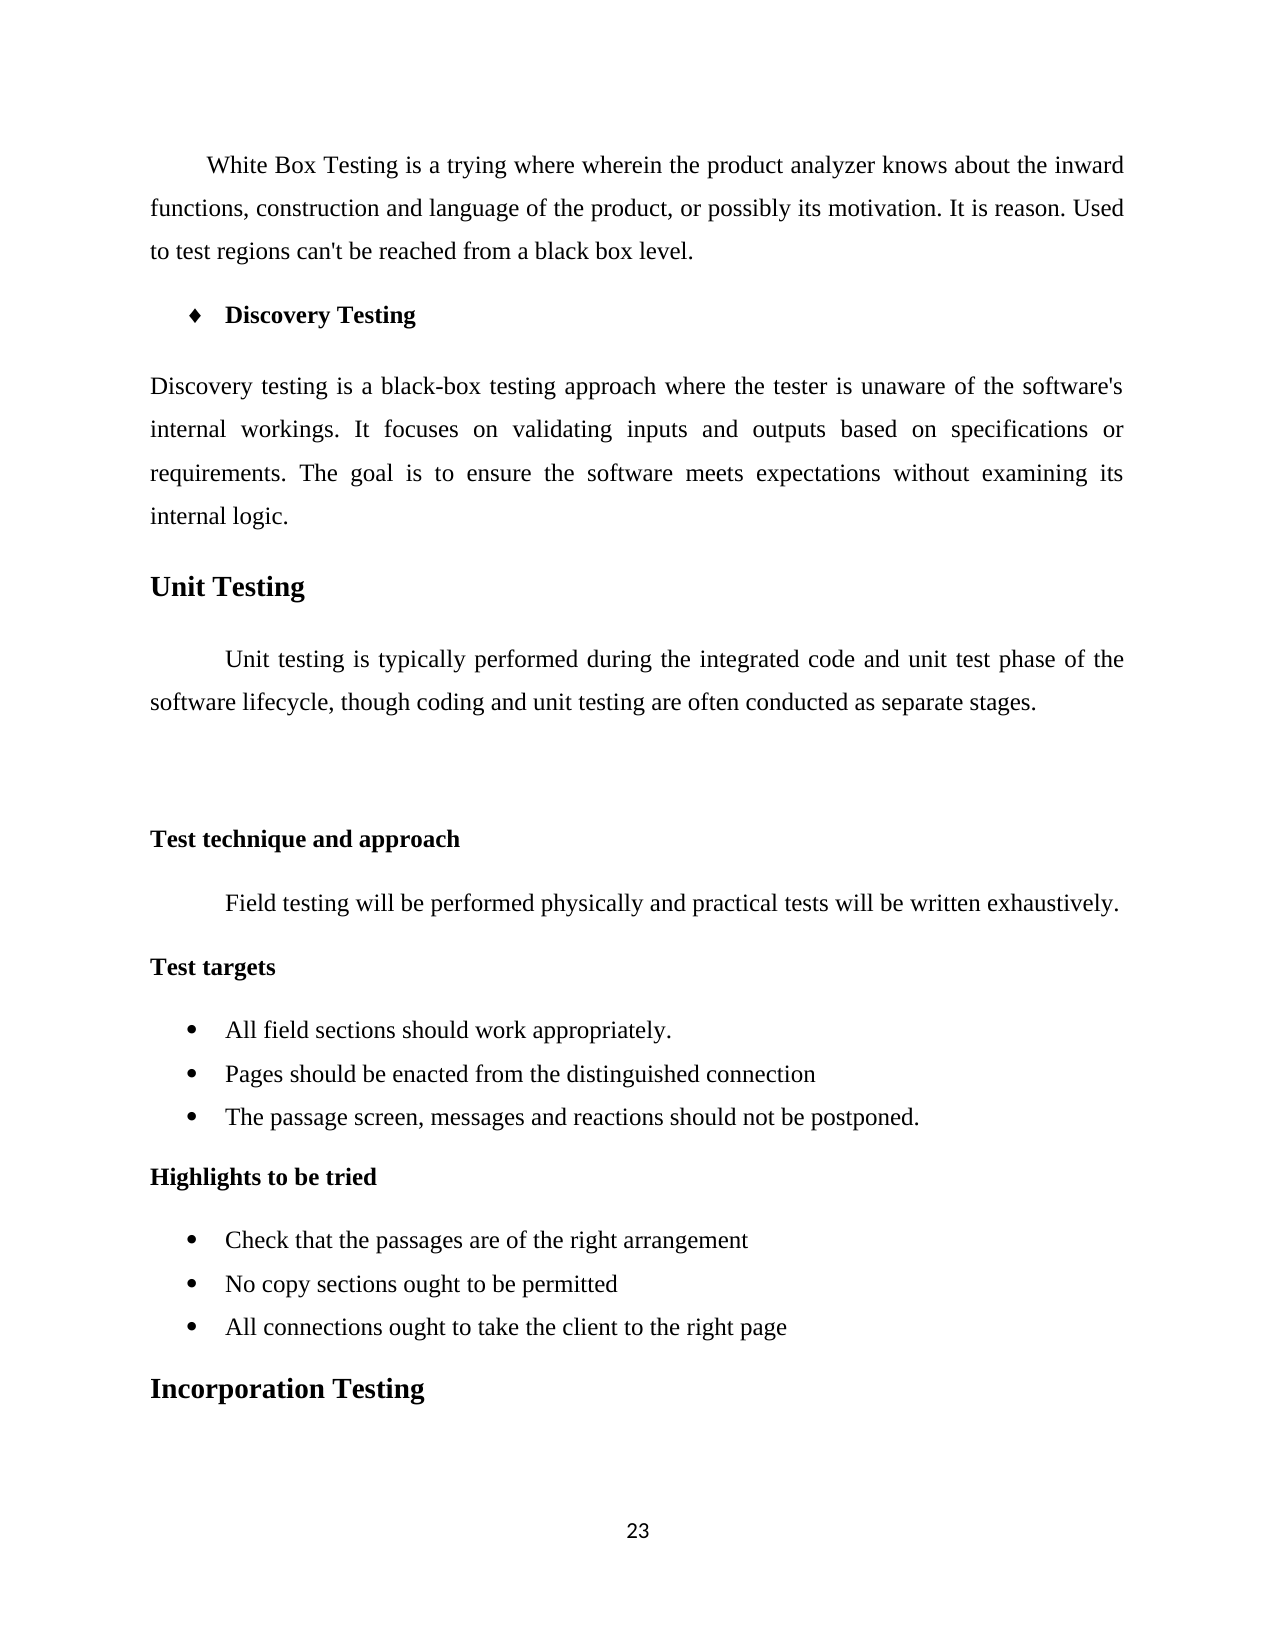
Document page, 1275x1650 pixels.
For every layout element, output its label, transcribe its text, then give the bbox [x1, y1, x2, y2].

text Highlights to be tried [150, 1162, 1125, 1190]
text Field testing will be performed physically and practical tests will be written exhaustively. [150, 888, 1125, 916]
list Pages should be enacted from the distinguished connection [187, 1059, 1125, 1087]
list All field sections should work appropriately. [187, 1016, 1125, 1044]
list All connections ought to take the client to the right page [187, 1312, 1125, 1341]
list Discovery Testing [187, 300, 1125, 331]
list The passage screen, messages and reactions should not be postponed. [187, 1102, 1125, 1131]
text Unit Testing [150, 569, 1125, 602]
text Incorporation Testing [150, 1372, 1125, 1405]
text White Box Testing is a trying where wherein the product analyzer knows about the inward functions, construction and language of the product, or possibly its motivation. It is reason. Used to test regions can't be reached from a black box level. [150, 150, 1125, 265]
text Test technique and approach [150, 824, 1125, 852]
list Check that the passages are of the right arrangement [187, 1226, 1125, 1254]
text Test targets [150, 952, 1125, 980]
text Unit testing is typically performed during the integrated code and unit test phase of the software lifecycle, though coding and unit testing are often conducted as separate stages. [150, 644, 1125, 716]
text Discovery testing is a black-box testing approach where the tester is unaware of the software's internal workings. It focuses on validating inputs and outputs based on specifications or requirements. The goal is to ensure the software meets expectations without examining its internal logic. [150, 371, 1125, 529]
list No copy sections ought to be permitted [187, 1269, 1125, 1297]
